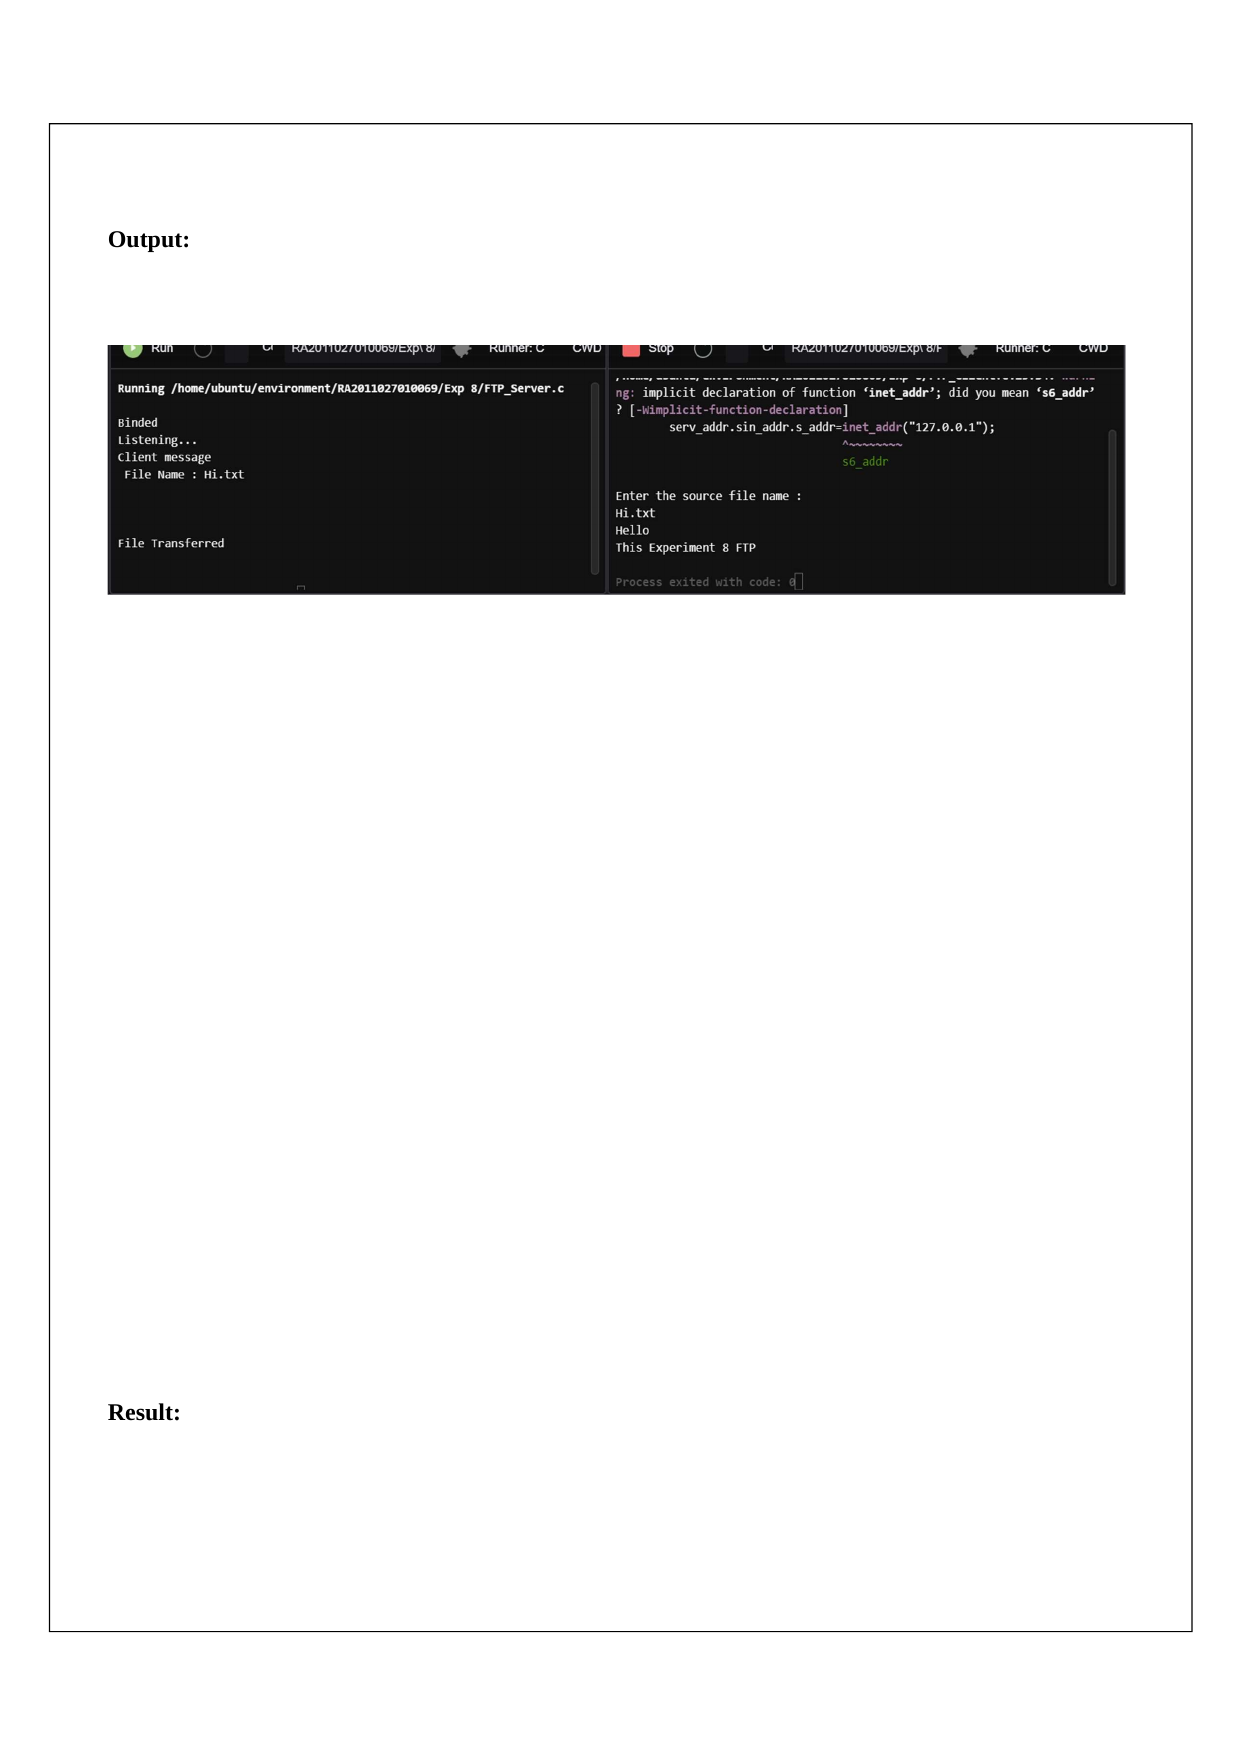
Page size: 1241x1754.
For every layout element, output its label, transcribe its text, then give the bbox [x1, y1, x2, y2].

text Result: [108, 1398, 1194, 1426]
picture [107, 345, 1126, 595]
text Output: [108, 226, 1194, 253]
